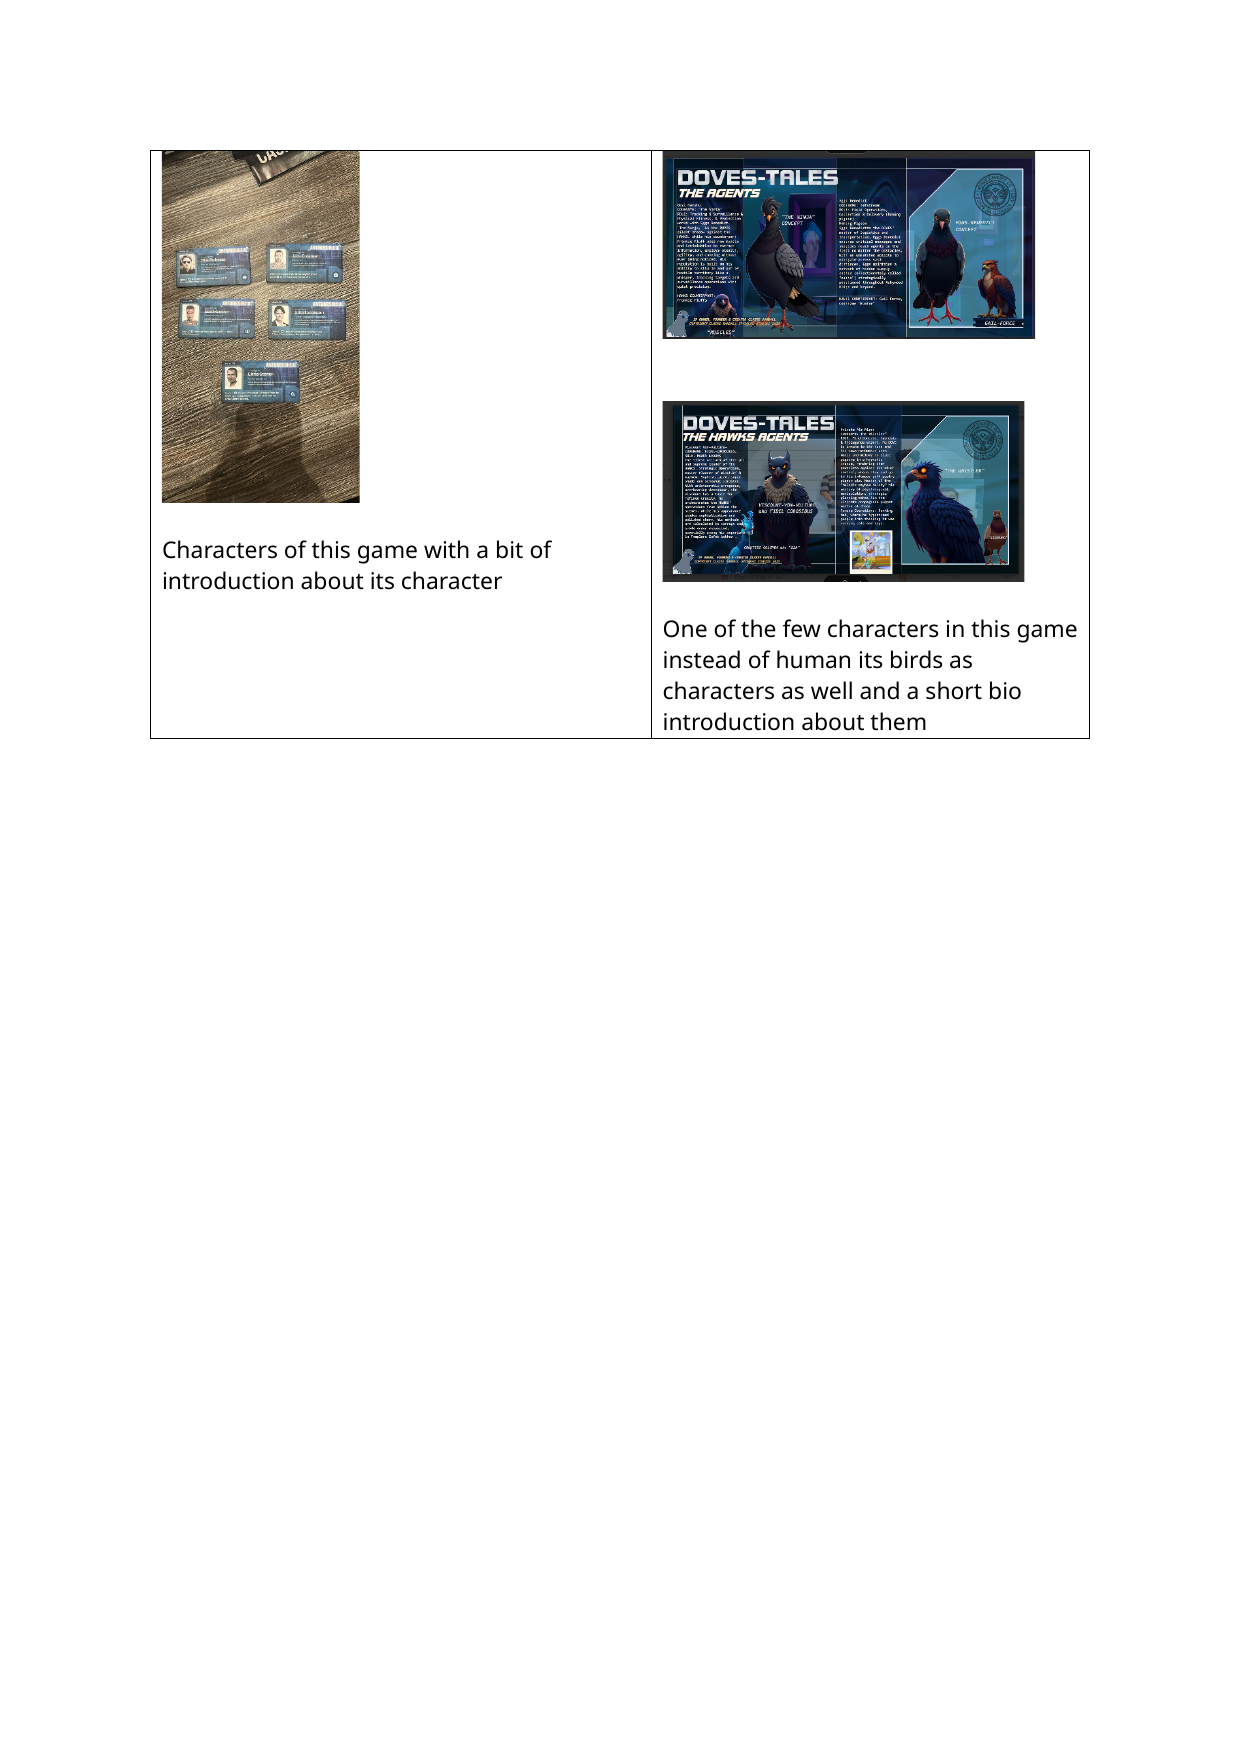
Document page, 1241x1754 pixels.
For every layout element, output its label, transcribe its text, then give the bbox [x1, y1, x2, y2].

table_cell One of the few characters in this game instead of human its birds as characters as well and a short bio introduction about them [652, 151, 1089, 737]
picture [161, 151, 360, 503]
table_cell Characters of this game with a bit of introduction about its character [151, 151, 651, 737]
picture [662, 151, 1035, 339]
picture [662, 401, 1025, 582]
